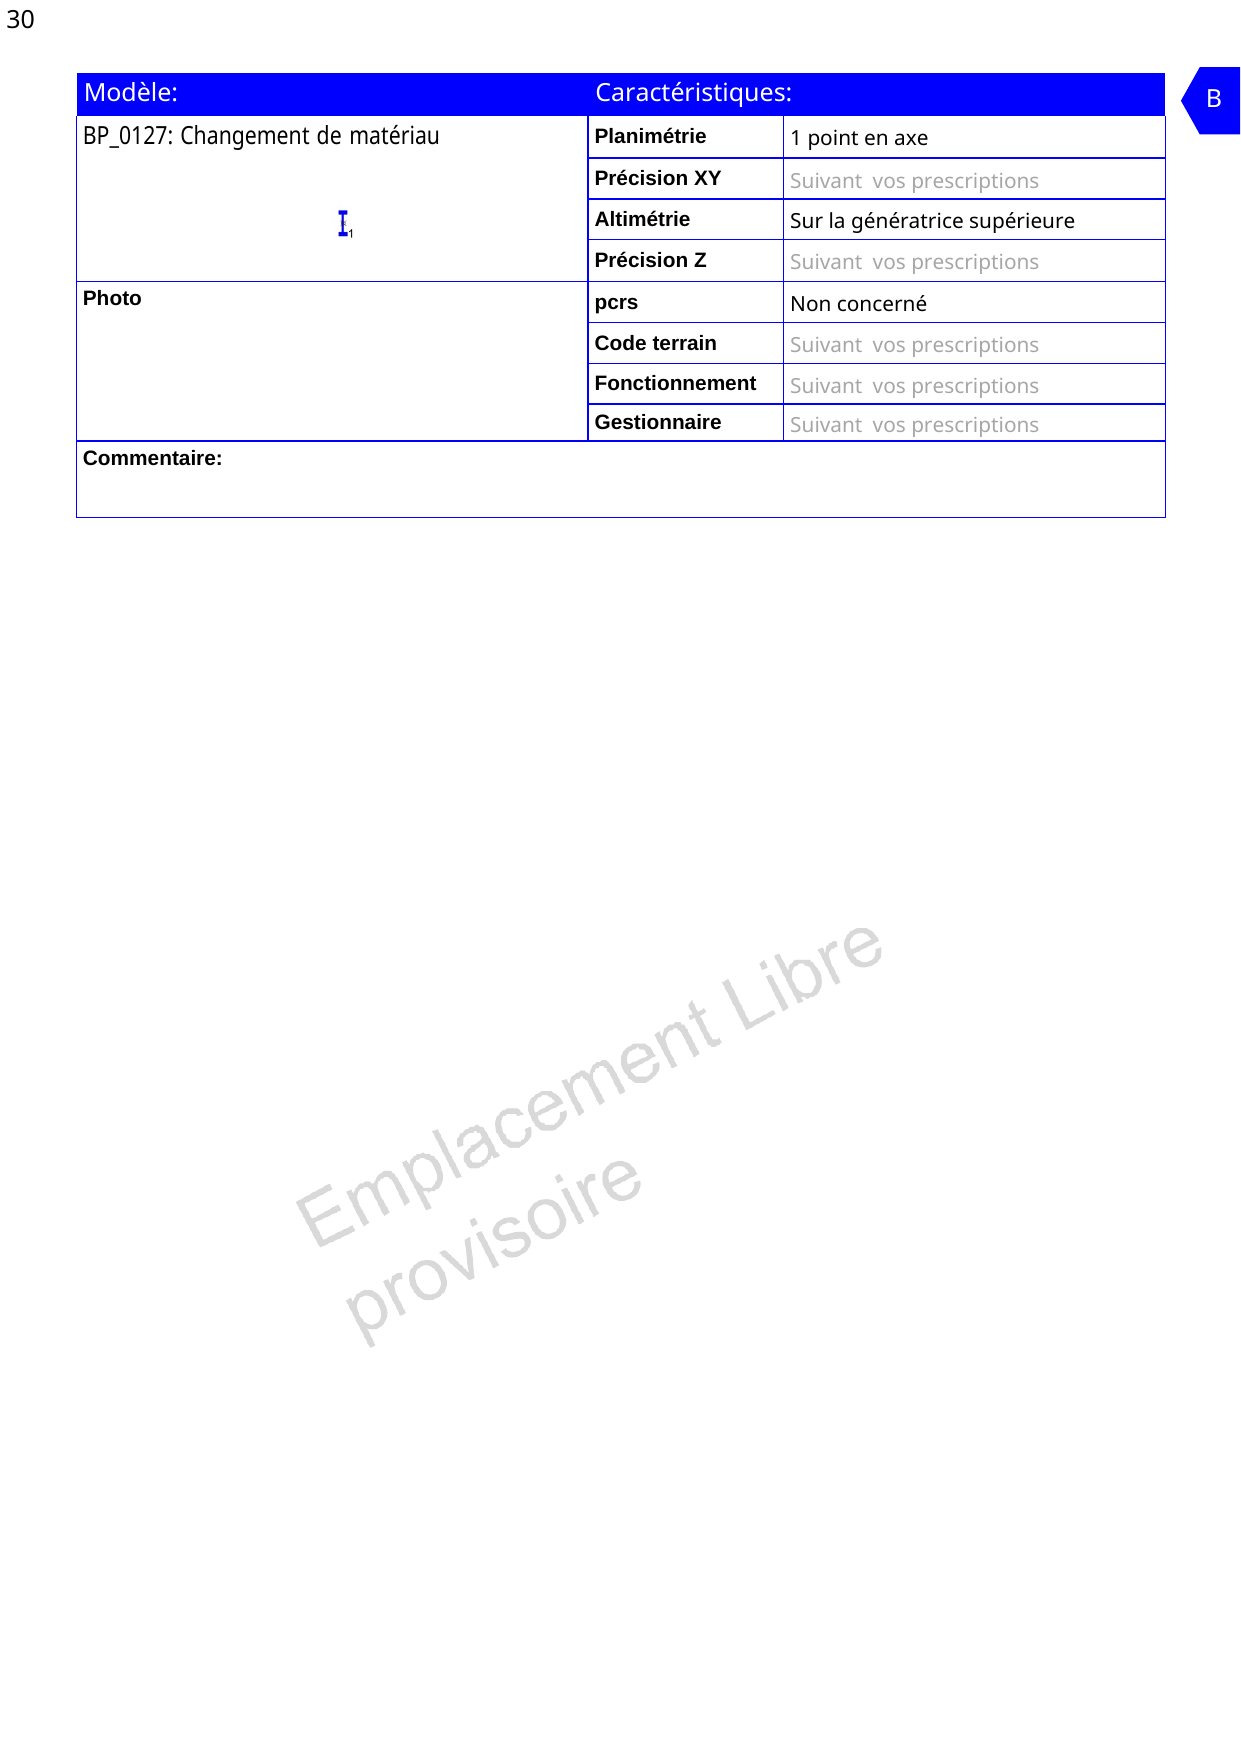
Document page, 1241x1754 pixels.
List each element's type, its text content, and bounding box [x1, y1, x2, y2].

table_cell Suivant vos prescriptions [784, 323, 1165, 362]
table_header Caractéristiques: [588, 73, 1165, 116]
table_cell Altimétrie [589, 200, 783, 239]
table_cell Sur la génératrice supérieure [784, 200, 1165, 239]
table_cell Précision XY [589, 159, 783, 198]
table_cell BP_0127: Changement de matériau [77, 116, 587, 281]
table_cell Photo [77, 282, 587, 440]
table_cell Suivant vos prescriptions [784, 240, 1165, 281]
table_cell Fonctionnement [589, 364, 783, 403]
table_cell Suivant vos prescriptions [784, 159, 1165, 198]
picture [159, 166, 522, 281]
table_cell Commentaire: [77, 442, 1165, 516]
table_cell Gestionnaire [589, 405, 783, 440]
table_cell Code terrain [589, 323, 783, 362]
table_header Modèle: [77, 73, 588, 116]
table_cell 1 point en axe [784, 116, 1165, 157]
table_cell Suivant vos prescriptions [784, 364, 1165, 403]
picture [295, 928, 882, 1348]
table_cell Suivant vos prescriptions [784, 405, 1165, 440]
table_cell pcrs [589, 282, 783, 322]
table_cell Précision Z [589, 240, 783, 281]
table_cell Planimétrie [589, 116, 783, 157]
table_cell Non concerné [784, 282, 1165, 322]
